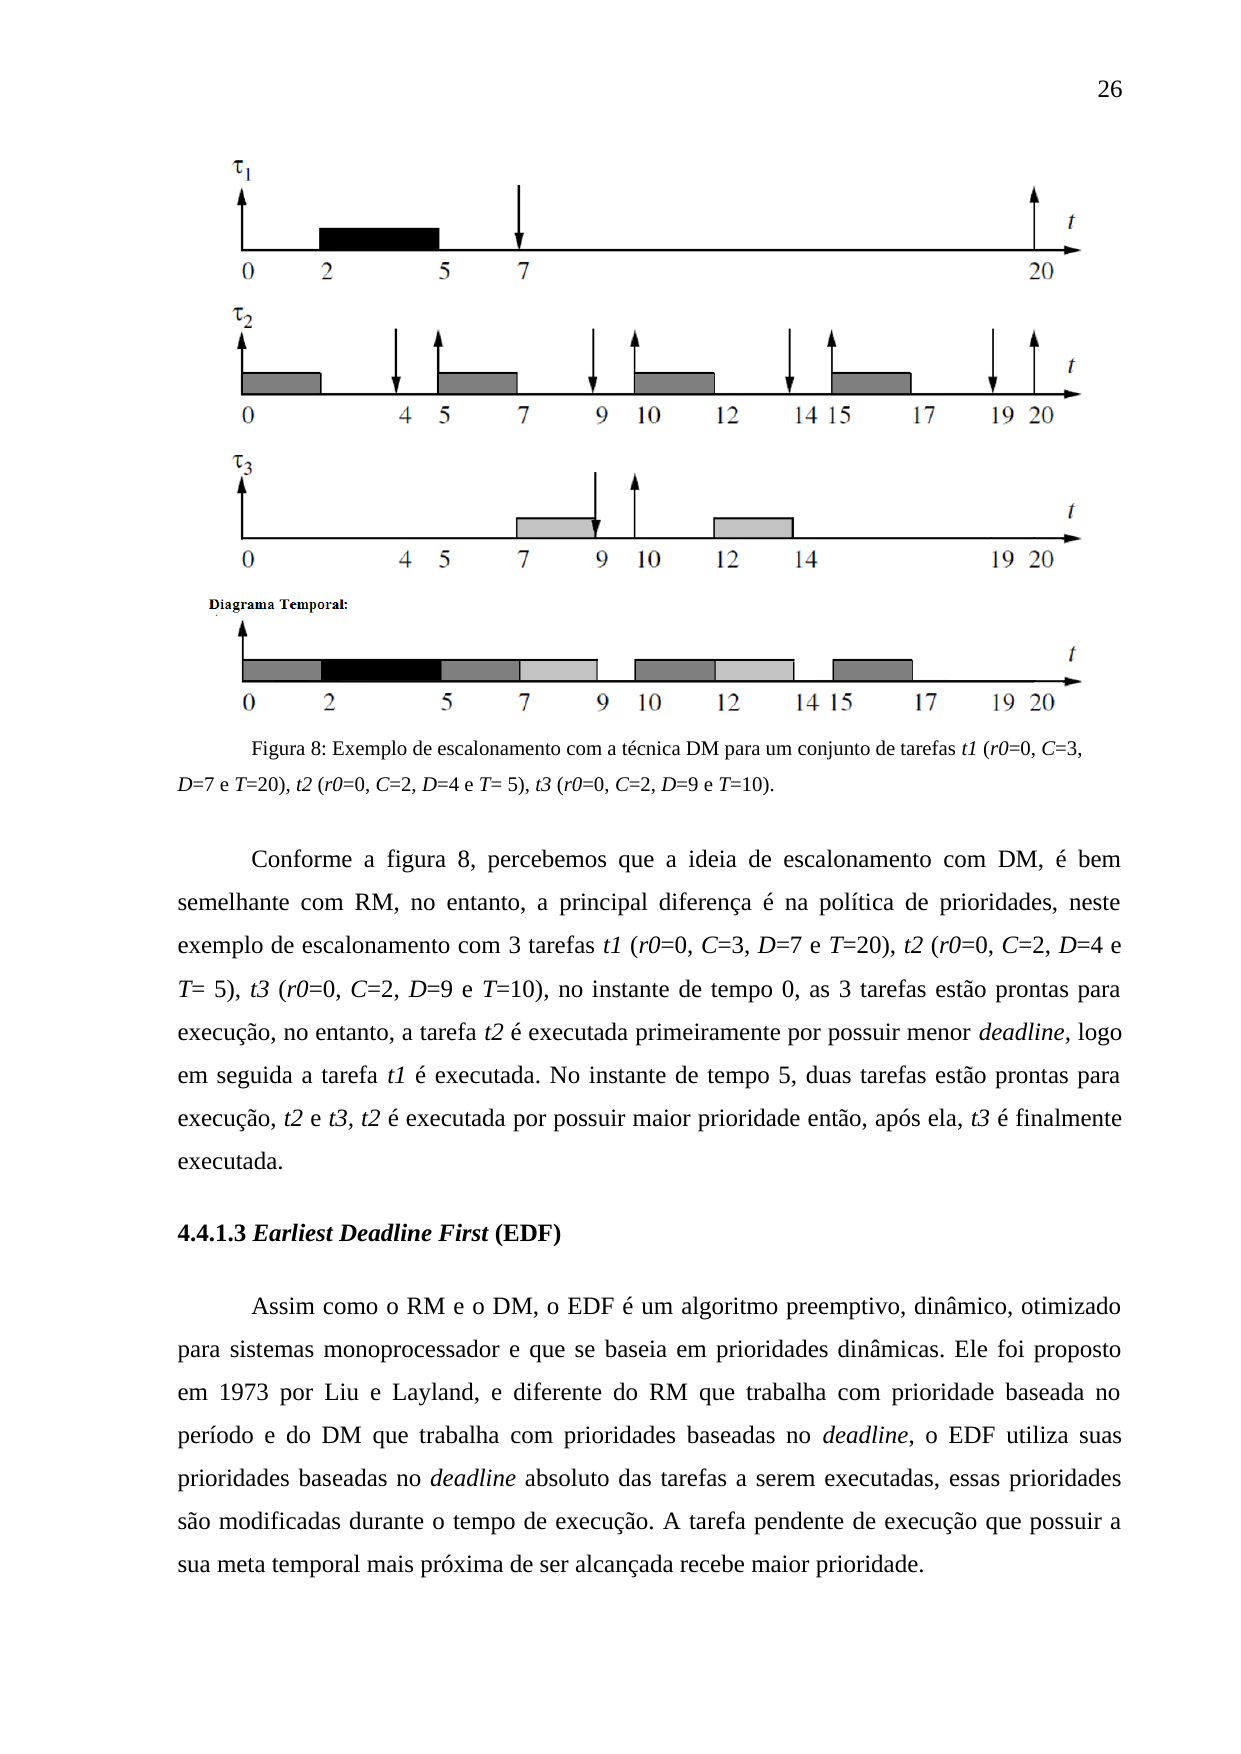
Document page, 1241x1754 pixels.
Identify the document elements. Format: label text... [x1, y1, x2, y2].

subtitle 4.4.1.3 Earliest Deadline First (EDF) [177, 1218, 1122, 1247]
picture [201, 147, 1098, 722]
text Figura 8: Exemplo de escalonamento com a técnica DM para um conjunto de tarefas t1 (r0=0, C=3, D=7 e T=20), t2 (r0=0, C=2, D=4 e T= 5), t3 (r0=0, C=2, D=9 e T=10). [177, 736, 1122, 796]
text Assim como o RM e o DM, o EDF é um algoritmo preemptivo, dinâmico, otimizado para sistemas monoprocessador e que se baseia em prioridades dinâmicas. Ele foi proposto em 1973 por Liu e Layland, e diferente do RM que trabalha com prioridade baseada no período e do DM que trabalha com prioridades baseadas no deadline, o EDF utiliza suas prioridades baseadas no deadline absoluto das tarefas a serem executadas, essas prioridades são modificadas durante o tempo de execução. A tarefa pendente de execução que possuir a sua meta temporal mais próxima de ser alcançada recebe maior prioridade. [177, 1291, 1122, 1578]
text Conforme a figura 8, percebemos que a ideia de escalonamento com DM, é bem semelhante com RM, no entanto, a principal diferença é na política de prioridades, neste exemplo de escalonamento com 3 tarefas t1 (r0=0, C=3, D=7 e T=20), t2 (r0=0, C=2, D=4 e T= 5), t3 (r0=0, C=2, D=9 e T=10), no instante de tempo 0, as 3 tarefas estão prontas para execução, no entanto, a tarefa t2 é executada primeiramente por possuir menor deadline, logo em seguida a tarefa t1 é executada. No instante de tempo 5, duas tarefas estão prontas para execução, t2 e t3, t2 é executada por possuir maior prioridade então, após ela, t3 é finalmente executada. [177, 844, 1122, 1175]
